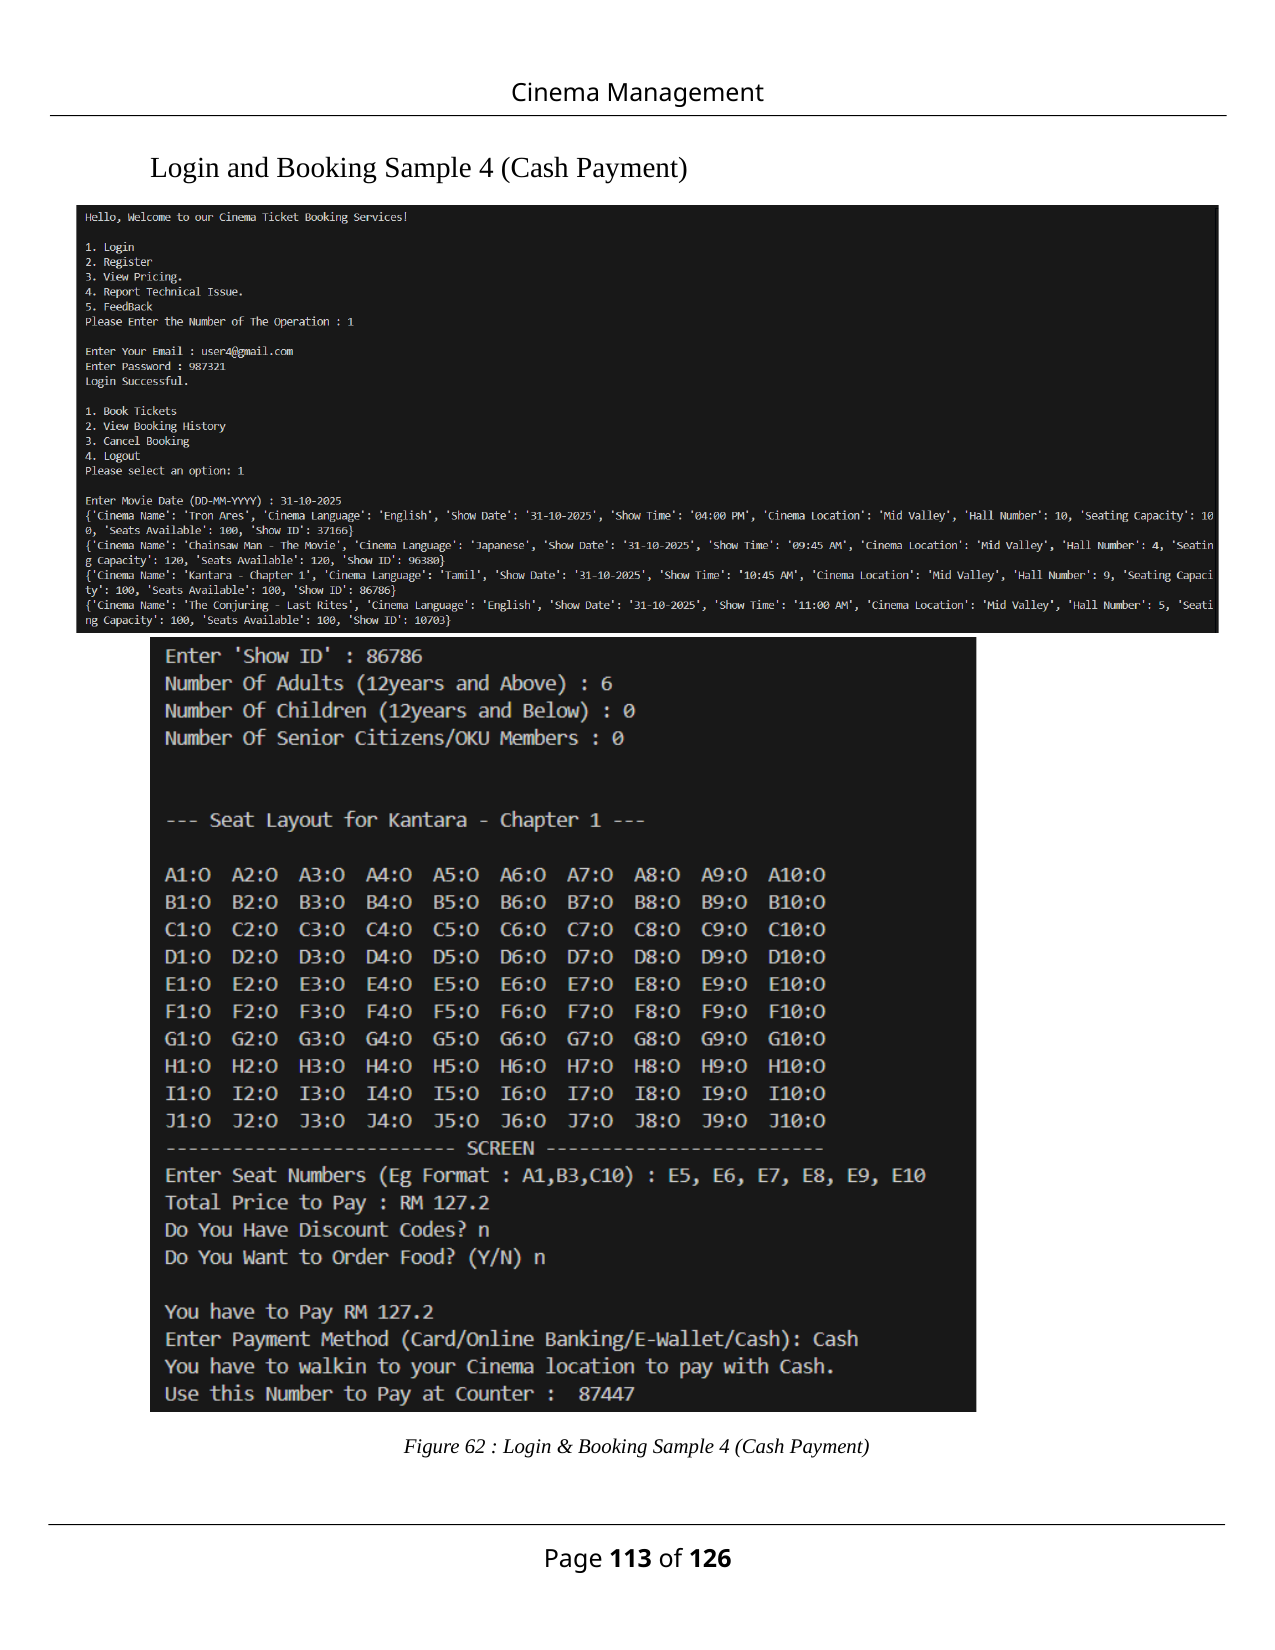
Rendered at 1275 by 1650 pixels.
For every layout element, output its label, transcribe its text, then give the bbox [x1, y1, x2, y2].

text Login and Booking Sample 4 (Cash Payment) [150, 150, 1125, 183]
picture [76, 205, 1219, 633]
text Figure 62 : Login & Booking Sample 4 (Cash Payment) [150, 1434, 1125, 1458]
picture [150, 637, 977, 1412]
